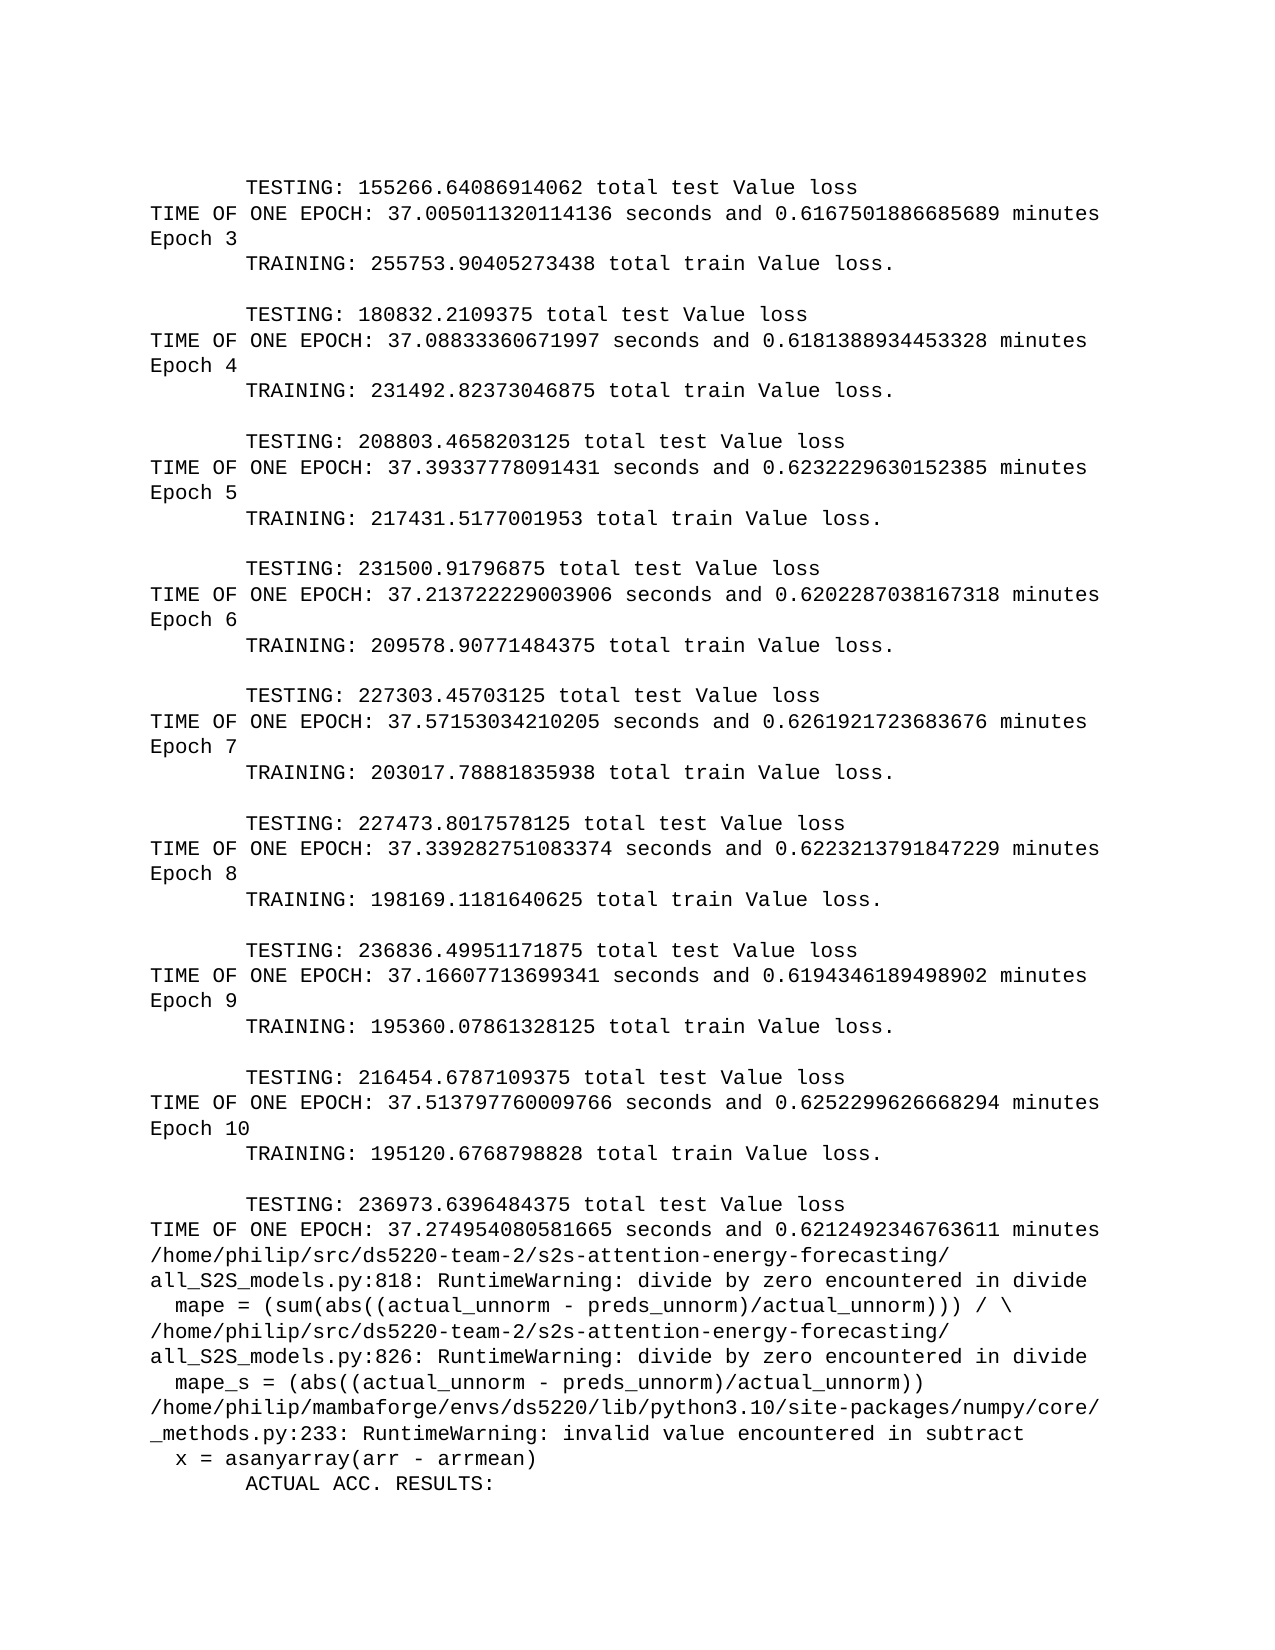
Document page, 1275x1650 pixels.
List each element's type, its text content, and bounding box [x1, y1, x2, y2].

text TIME OF ONE EPOCH: 37.213722229003906 seconds and 0.6202287038167318 minutes [150, 582, 1125, 607]
text TESTING: 227303.45703125 total test Value loss [150, 684, 1125, 709]
text TRAINING: 217431.5177001953 total train Value loss. [150, 506, 1125, 531]
text TIME OF ONE EPOCH: 37.005011320114136 seconds and 0.6167501886685689 minutes [150, 201, 1125, 226]
text TESTING: 231500.91796875 total test Value loss [150, 557, 1125, 582]
text TRAINING: 203017.78881835938 total train Value loss. [150, 760, 1125, 785]
text x = asanyarray(arr - arrmean) [150, 1446, 1125, 1472]
text TIME OF ONE EPOCH: 37.57153034210205 seconds and 0.6261921723683676 minutes [150, 709, 1125, 734]
text Epoch 10 [150, 1116, 1125, 1141]
text Epoch 7 [150, 734, 1125, 760]
text /home/philip/src/ds5220-team-2/s2s-attention-energy-forecasting/all_S2S_models.py:818: RuntimeWarning: divide by zero encountered in divide [150, 1243, 1125, 1294]
text TRAINING: 198169.1181640625 total train Value loss. [150, 887, 1125, 912]
text TRAINING: 255753.90405273438 total train Value loss. [150, 252, 1125, 277]
text TIME OF ONE EPOCH: 37.274954080581665 seconds and 0.6212492346763611 minutes [150, 1217, 1125, 1243]
text TIME OF ONE EPOCH: 37.08833360671997 seconds and 0.6181388934453328 minutes [150, 328, 1125, 353]
text Epoch 6 [150, 607, 1125, 633]
text /home/philip/src/ds5220-team-2/s2s-attention-energy-forecasting/all_S2S_models.py:826: RuntimeWarning: divide by zero encountered in divide [150, 1319, 1125, 1370]
text TIME OF ONE EPOCH: 37.513797760009766 seconds and 0.6252299626668294 minutes [150, 1090, 1125, 1116]
text Epoch 5 [150, 480, 1125, 506]
text TESTING: 236836.49951171875 total test Value loss [150, 938, 1125, 963]
text TRAINING: 231492.82373046875 total train Value loss. [150, 379, 1125, 404]
text TESTING: 155266.64086914062 total test Value loss [150, 175, 1125, 201]
text mape_s = (abs((actual_unnorm - preds_unnorm)/actual_unnorm)) [150, 1370, 1125, 1395]
text TIME OF ONE EPOCH: 37.16607713699341 seconds and 0.6194346189498902 minutes [150, 963, 1125, 989]
text TRAINING: 195360.07861328125 total train Value loss. [150, 1014, 1125, 1039]
text TIME OF ONE EPOCH: 37.339282751083374 seconds and 0.6223213791847229 minutes [150, 836, 1125, 862]
text TESTING: 216454.6787109375 total test Value loss [150, 1065, 1125, 1090]
text Epoch 8 [150, 862, 1125, 887]
text TRAINING: 195120.6768798828 total train Value loss. [150, 1141, 1125, 1167]
text Epoch 9 [150, 989, 1125, 1014]
text mape = (sum(abs((actual_unnorm - preds_unnorm)/actual_unnorm))) / \ [150, 1294, 1125, 1319]
text Epoch 4 [150, 353, 1125, 379]
text TRAINING: 209578.90771484375 total train Value loss. [150, 633, 1125, 658]
text TESTING: 208803.4658203125 total test Value loss [150, 429, 1125, 455]
text TIME OF ONE EPOCH: 37.39337778091431 seconds and 0.6232229630152385 minutes [150, 455, 1125, 480]
text TESTING: 180832.2109375 total test Value loss [150, 302, 1125, 328]
text TESTING: 227473.8017578125 total test Value loss [150, 811, 1125, 836]
text Epoch 3 [150, 226, 1125, 252]
text /home/philip/mambaforge/envs/ds5220/lib/python3.10/site-packages/numpy/core/_methods.py:233: RuntimeWarning: invalid value encountered in subtract [150, 1395, 1125, 1446]
text TESTING: 236973.6396484375 total test Value loss [150, 1192, 1125, 1217]
text ACTUAL ACC. RESULTS: [150, 1472, 1125, 1497]
